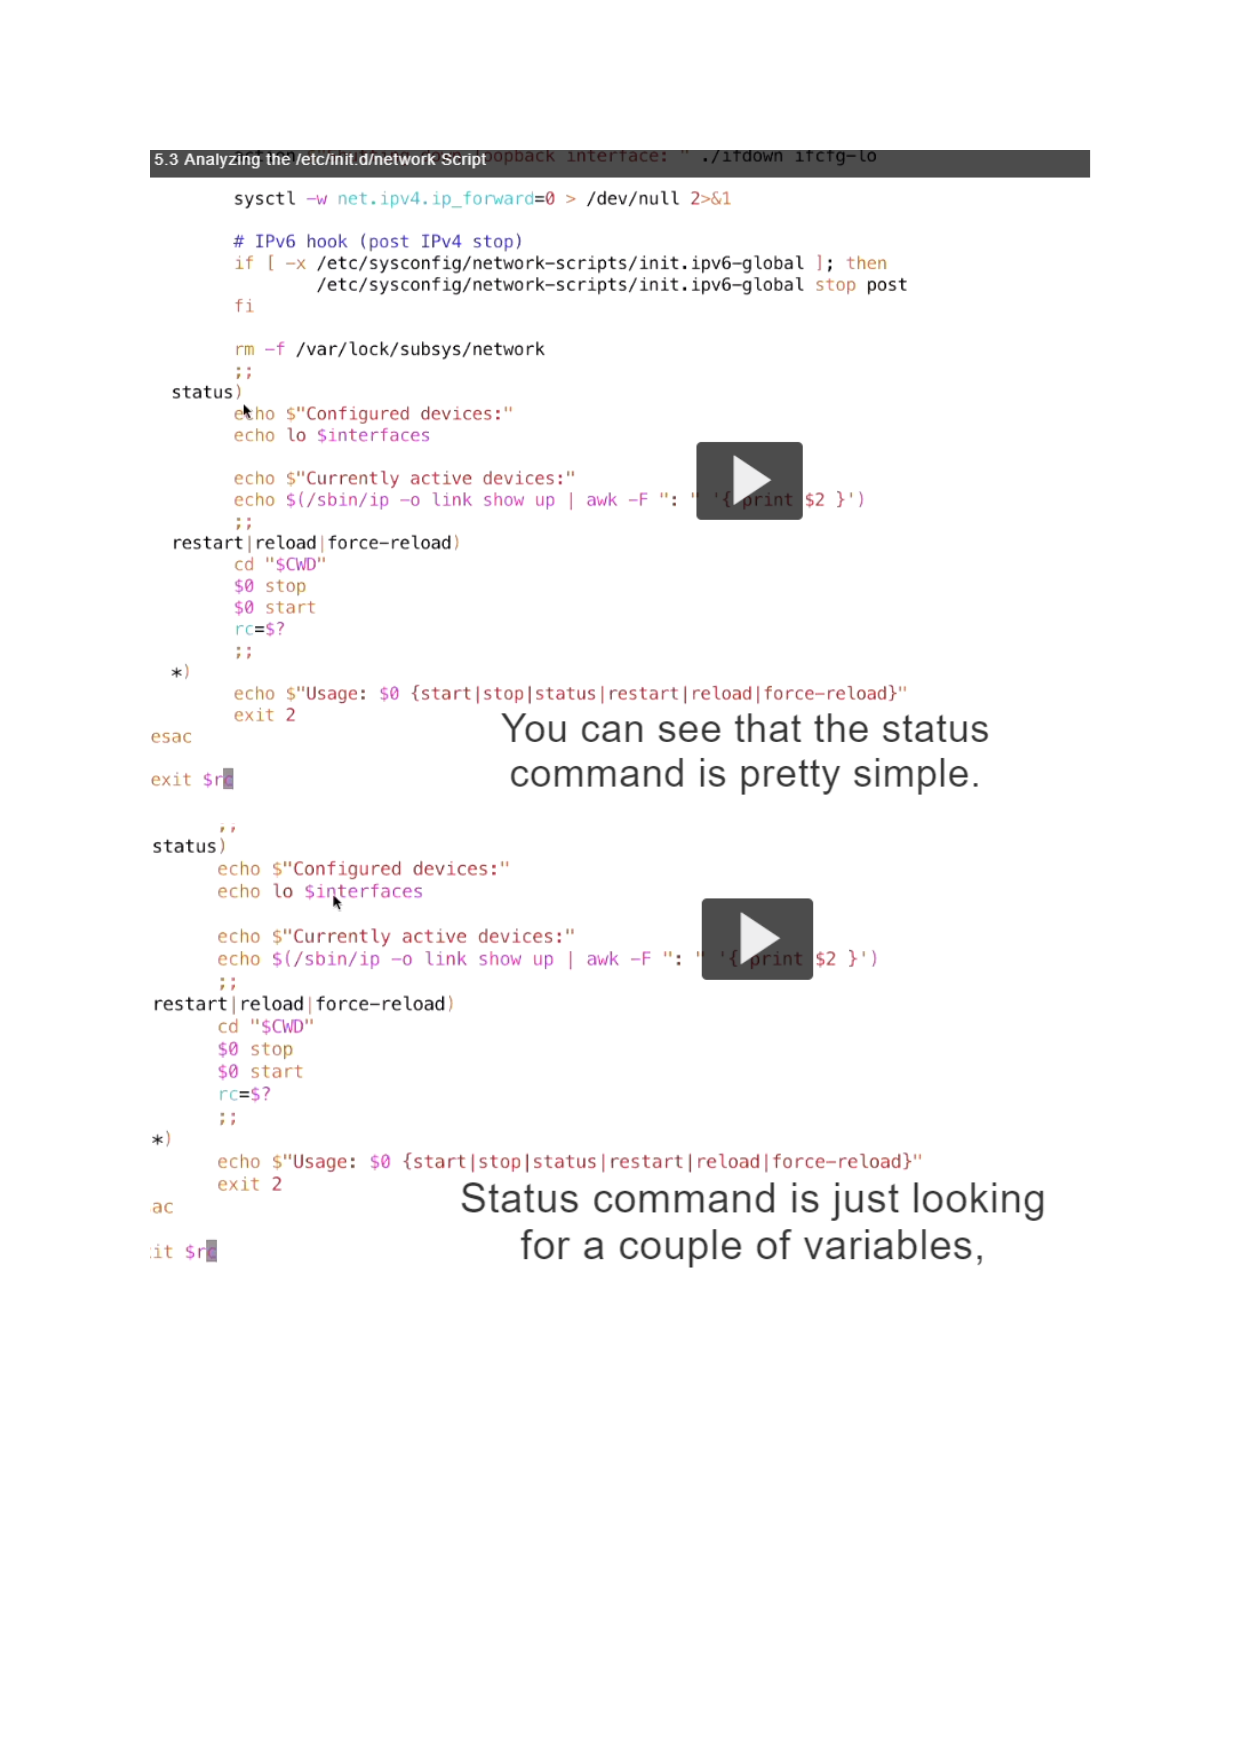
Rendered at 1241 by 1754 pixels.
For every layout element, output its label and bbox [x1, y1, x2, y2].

picture [150, 150, 1091, 805]
picture [150, 823, 1091, 1276]
